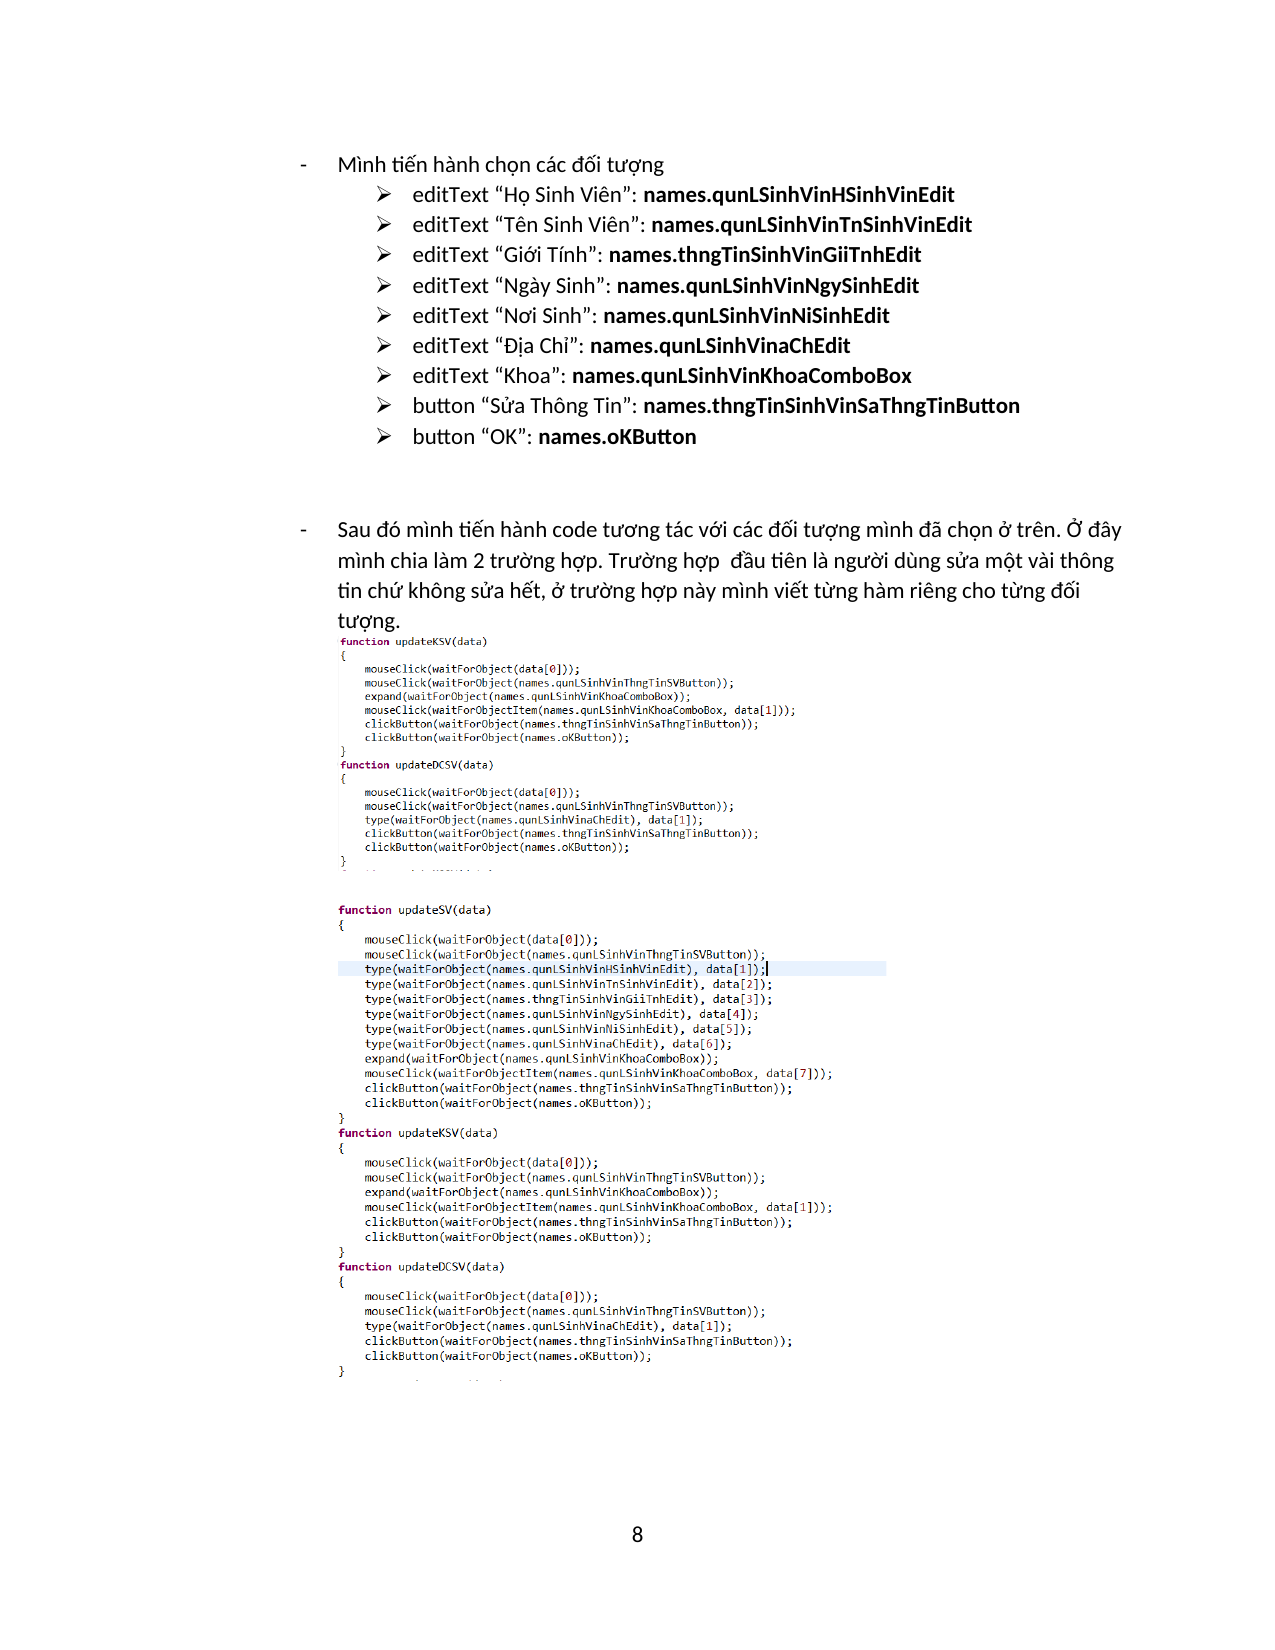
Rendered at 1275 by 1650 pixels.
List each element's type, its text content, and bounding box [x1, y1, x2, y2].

list button “OK”: names.oKButton [375, 422, 1125, 450]
picture [337, 636, 904, 871]
list editText “Tên Sinh Viên”: names.qunLSinhVinTnSinhVinEdit [375, 210, 1125, 238]
list editText “Giới Tính”: names.thngTinSinhVinGiiTnhEdit [375, 241, 1125, 269]
picture [337, 903, 887, 1381]
list button “Sửa Thông Tin”: names.thngTinSinhVinSaThngTinButton [375, 392, 1125, 420]
list editText “Địa Chỉ”: names.qunLSinhVinaChEdit [375, 331, 1125, 359]
list editText “Ngày Sinh”: names.qunLSinhVinNgySinhEdit [375, 271, 1125, 299]
list editText “Nơi Sinh”: names.qunLSinhVinNiSinhEdit [375, 301, 1125, 329]
list editText “Khoa”: names.qunLSinhVinKhoaComboBox [375, 361, 1125, 389]
list Sau đó mình tiến hành code tương tác với các đối tượng mình đã chọn ở trên. Ở đây mình chia làm 2 trường hợp. Trường hợp đầu tiên là người dùng sửa một vài thông tin chứ không sửa hết, ở trường hợp này mình viết từng hàm riêng cho từng đối tượng. [300, 516, 1125, 634]
list editText “Họ Sinh Viên”: names.qunLSinhVinHSinhVinEdit [375, 180, 1125, 208]
list Mình tiến hành chọn các đối tượng [300, 150, 1125, 178]
